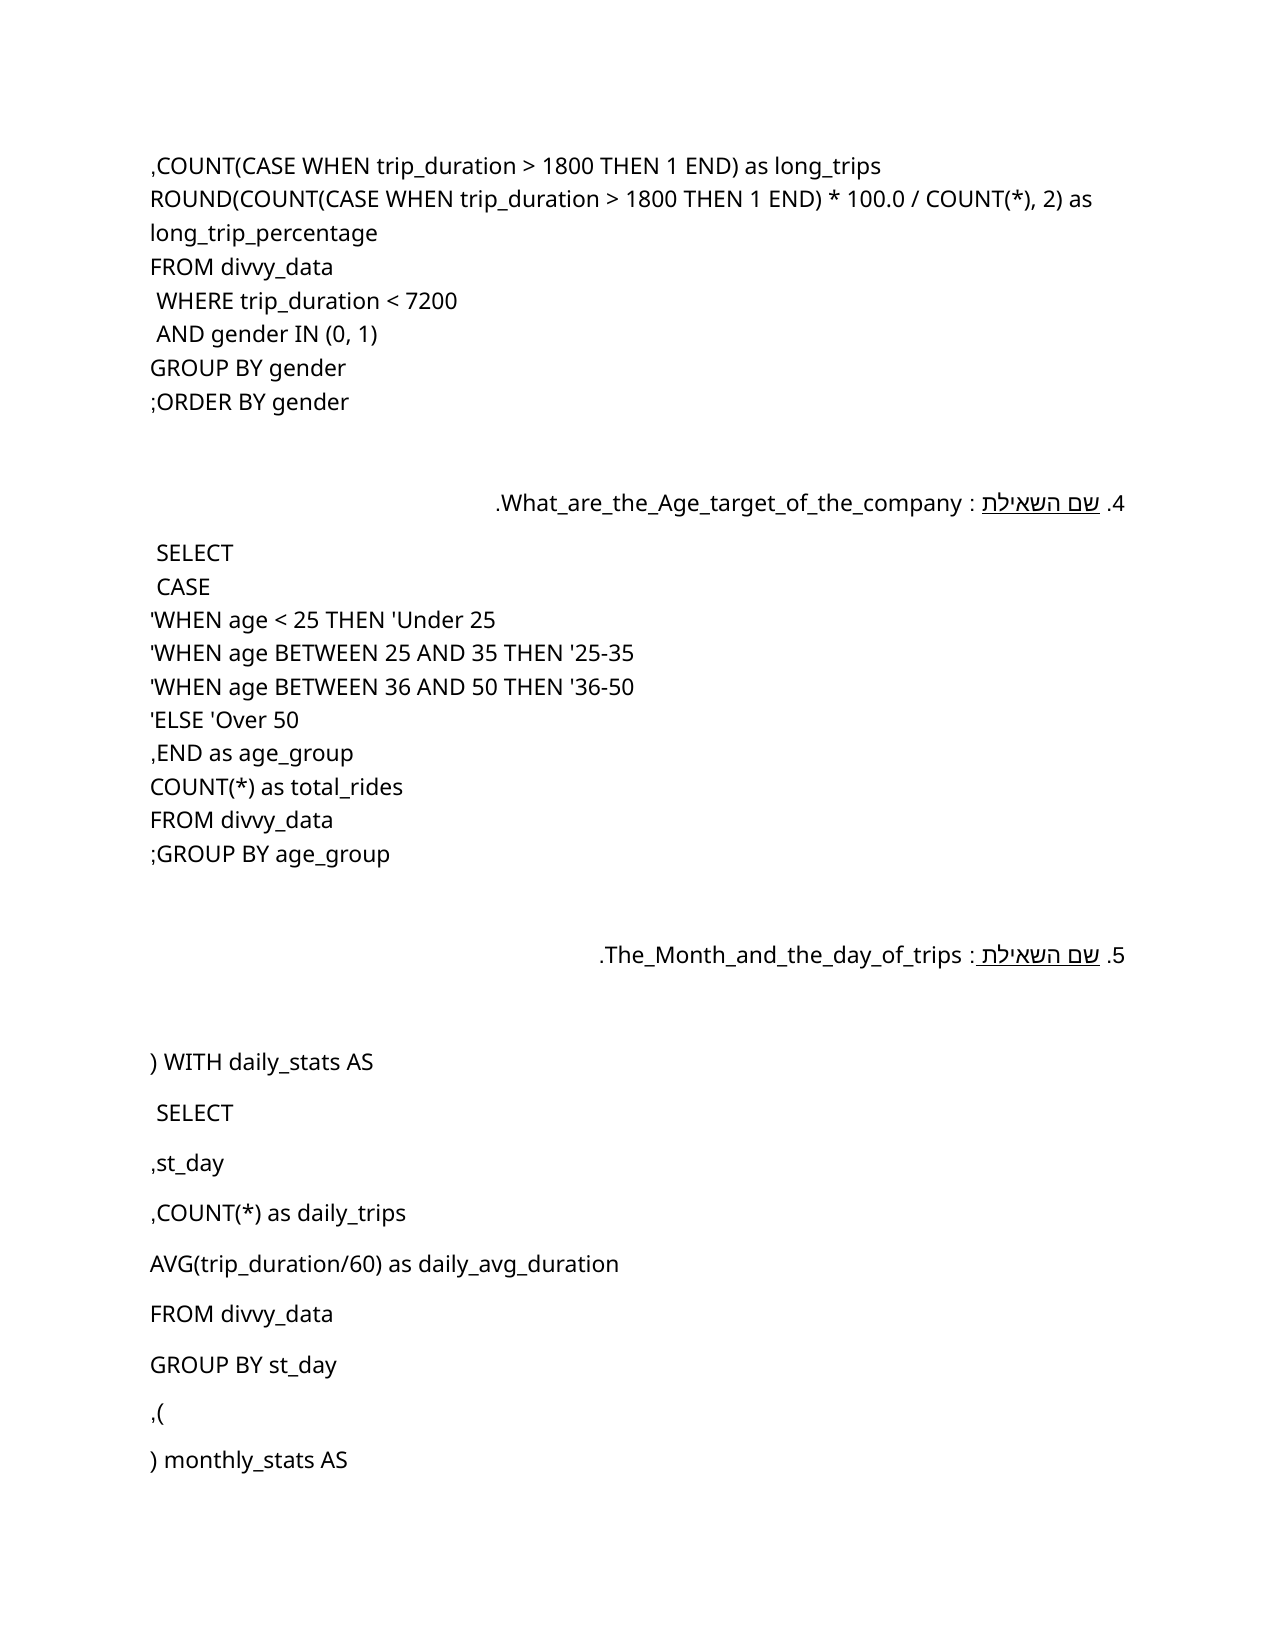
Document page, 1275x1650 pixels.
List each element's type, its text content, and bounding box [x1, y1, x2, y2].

text 5. שם השאילת : The_Month_and_the_day_of_trips. [150, 939, 1125, 970]
text COUNT(*) as daily_trips, [150, 1197, 1125, 1228]
text ), [150, 1399, 1125, 1425]
text FROM divvy_data [150, 1298, 1125, 1329]
text st_day, [150, 1147, 1125, 1178]
text GROUP BY st_day [150, 1348, 1125, 1380]
text monthly_stats AS ( [150, 1444, 1125, 1475]
text 4. שם השאילת : What_are_the_Age_target_of_the_company. [150, 487, 1125, 518]
text AVG(trip_duration/60) as daily_avg_duration [150, 1248, 1125, 1279]
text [150, 150, 1125, 417]
text WITH daily_stats AS ( [150, 989, 1087, 1077]
text SELECT CASE WHEN age < 25 THEN 'Under 25' WHEN age BETWEEN 25 AND 35 THEN '25-35' WHEN age BETWEEN 36 AND 50 THEN '36-50' ELSE 'Over 50' END as age_group, COUNT(*) as total_rides FROM divvy_data GROUP BY age_group; [150, 537, 1125, 869]
text SELECT [150, 1096, 1125, 1128]
